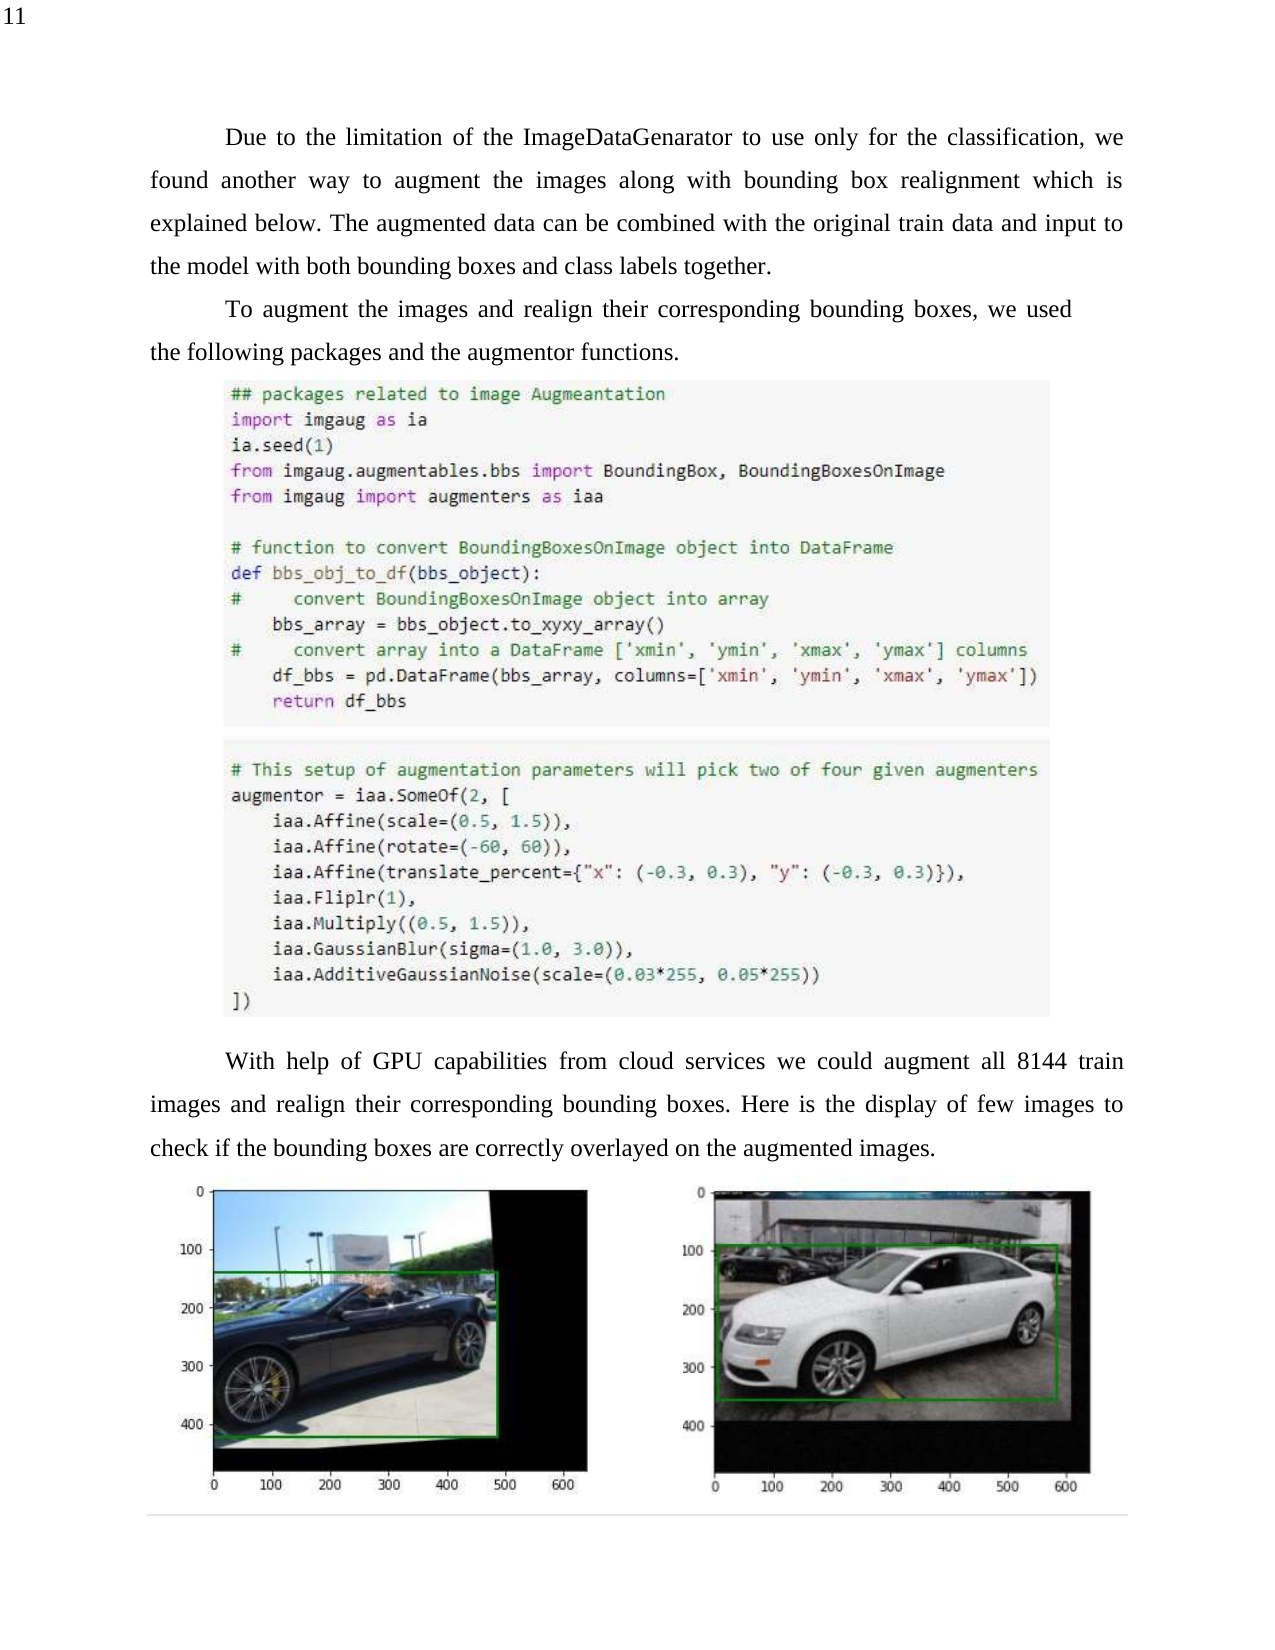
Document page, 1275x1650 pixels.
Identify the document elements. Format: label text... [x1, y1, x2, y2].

picture [682, 1176, 1096, 1495]
text Due to the limitation of the ImageDataGenarator to use only for the classification, we found another way to augment the images along with bounding box realignment which is explained below. The augmented data can be combined with the original train data and input to the model with both bounding boxes and class labels together. [150, 122, 1124, 280]
text To augment the images and realign their corresponding bounding boxes, we used the following packages and the augmentor functions. [150, 294, 1073, 366]
text With help of GPU capabilities from cloud services we could augment all 8144 train images and realign their corresponding bounding boxes. Here is the display of few images to check if the bounding boxes are correctly overlayed on the augmented images. [150, 1046, 1124, 1161]
picture [177, 1177, 589, 1495]
picture [223, 380, 1050, 1017]
